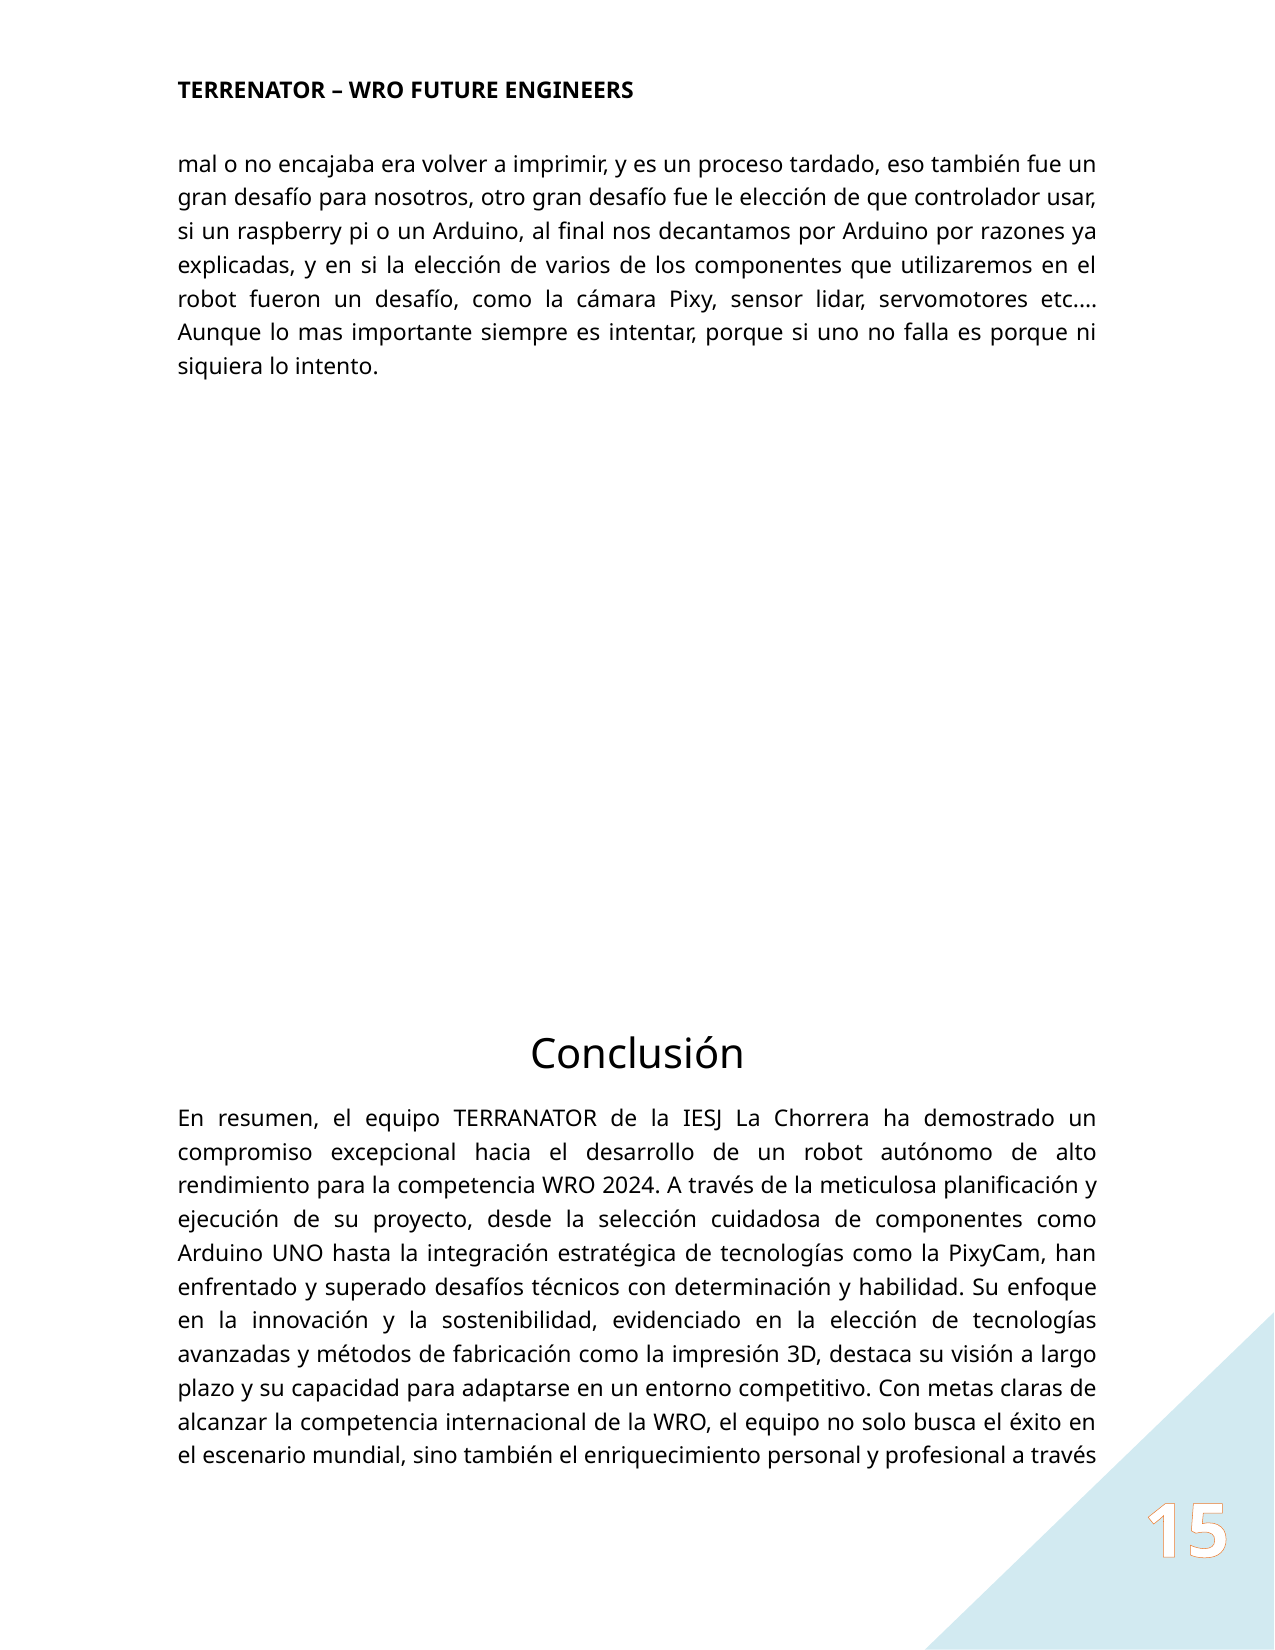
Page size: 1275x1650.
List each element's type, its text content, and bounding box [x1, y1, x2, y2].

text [177, 1102, 1098, 1471]
text Conclusión [177, 1024, 1098, 1081]
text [177, 148, 1098, 381]
